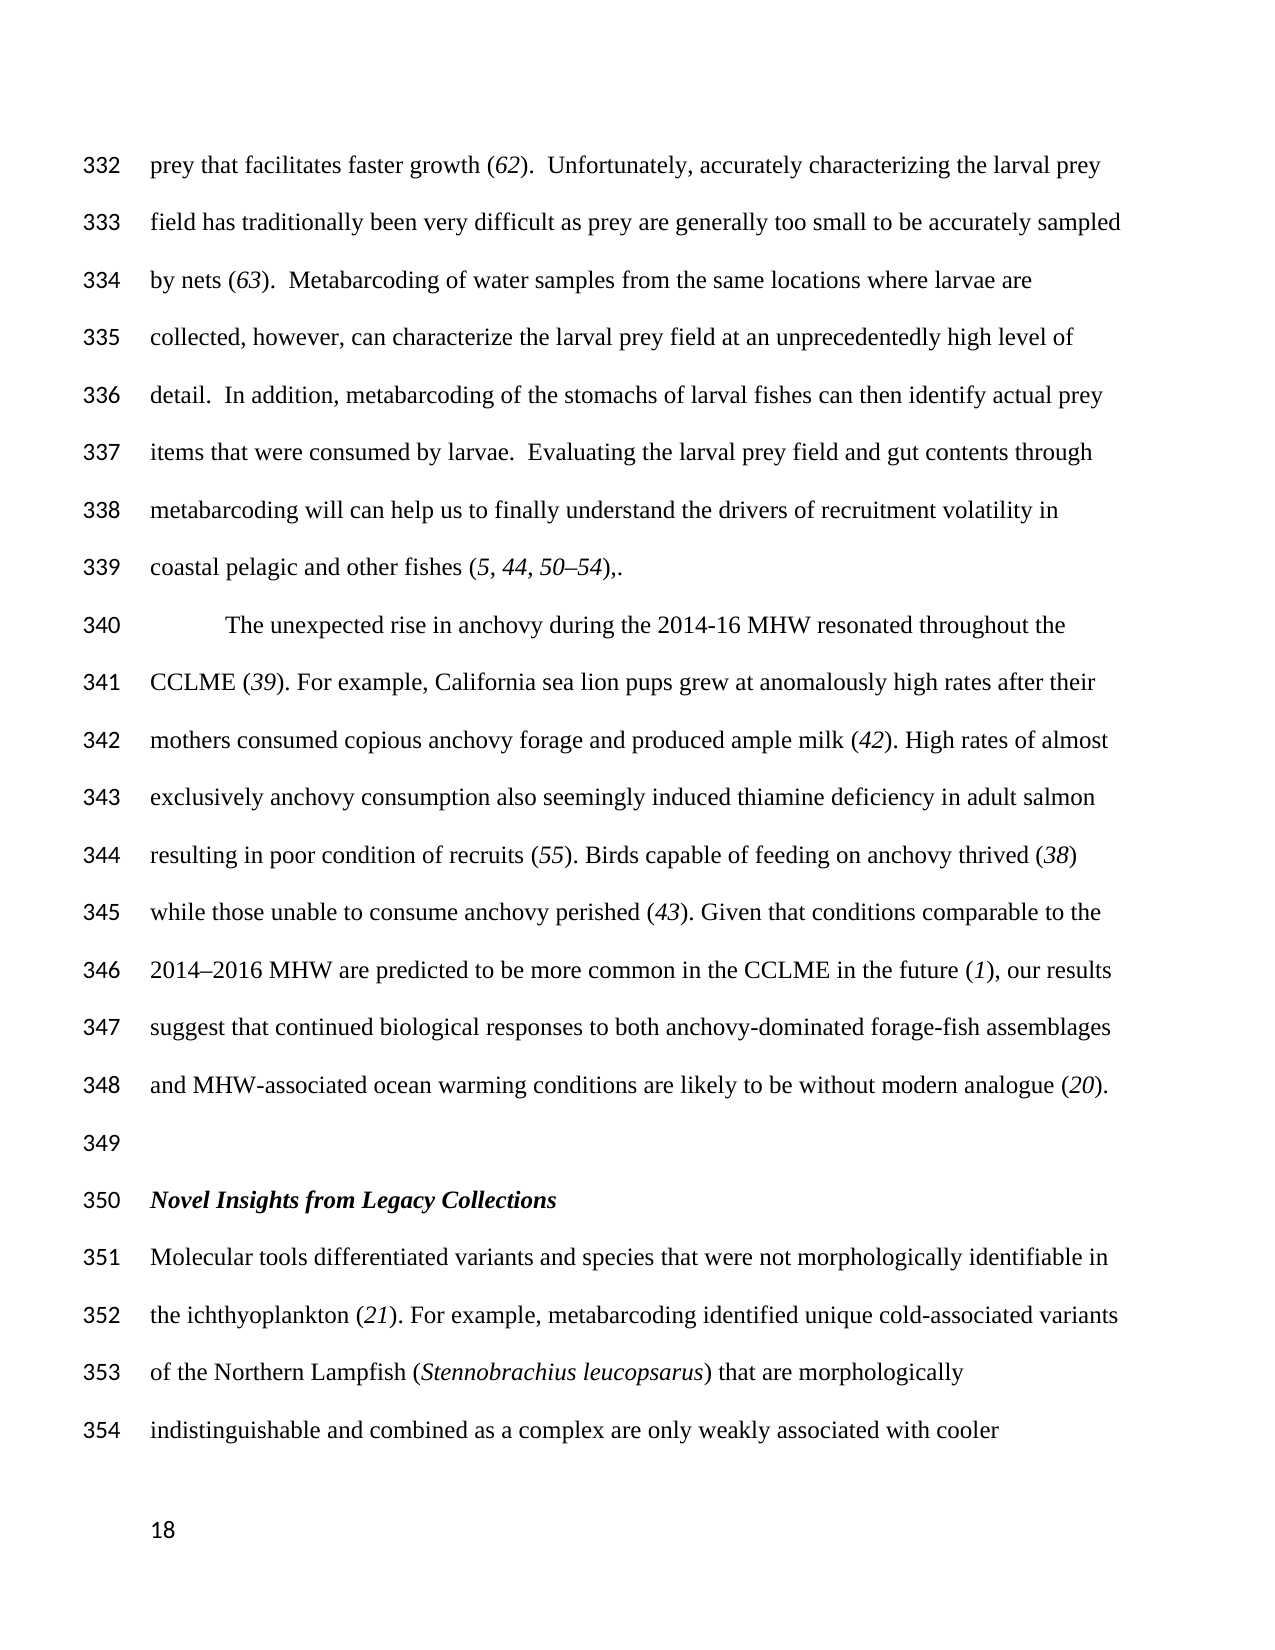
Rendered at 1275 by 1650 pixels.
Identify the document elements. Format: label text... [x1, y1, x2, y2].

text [150, 150, 1125, 581]
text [150, 1242, 1125, 1444]
text The unexpected rise in anchovy during the 2014-16 MHW resonated throughout the CCLME (39). For example, California sea lion pups grew at anomalously high rates after their mothers consumed copious anchovy forage and produced ample milk (42). High rates of almost exclusively anchovy consumption also seemingly induced thiamine deficiency in adult salmon resulting in poor condition of recruits (55). Birds capable of feeding on anchovy thrived (38) while those unable to consume anchovy perished (43). Given that conditions comparable to the 2014–2016 MHW are predicted to be more common in the CCLME in the future (1), our results suggest that continued biological responses to both anchovy-dominated forage-fish assemblages and MHW-associated ocean warming conditions are likely to be without modern analogue (20). [150, 610, 1125, 1099]
text Novel Insights from Legacy Collections [150, 1185, 1125, 1214]
